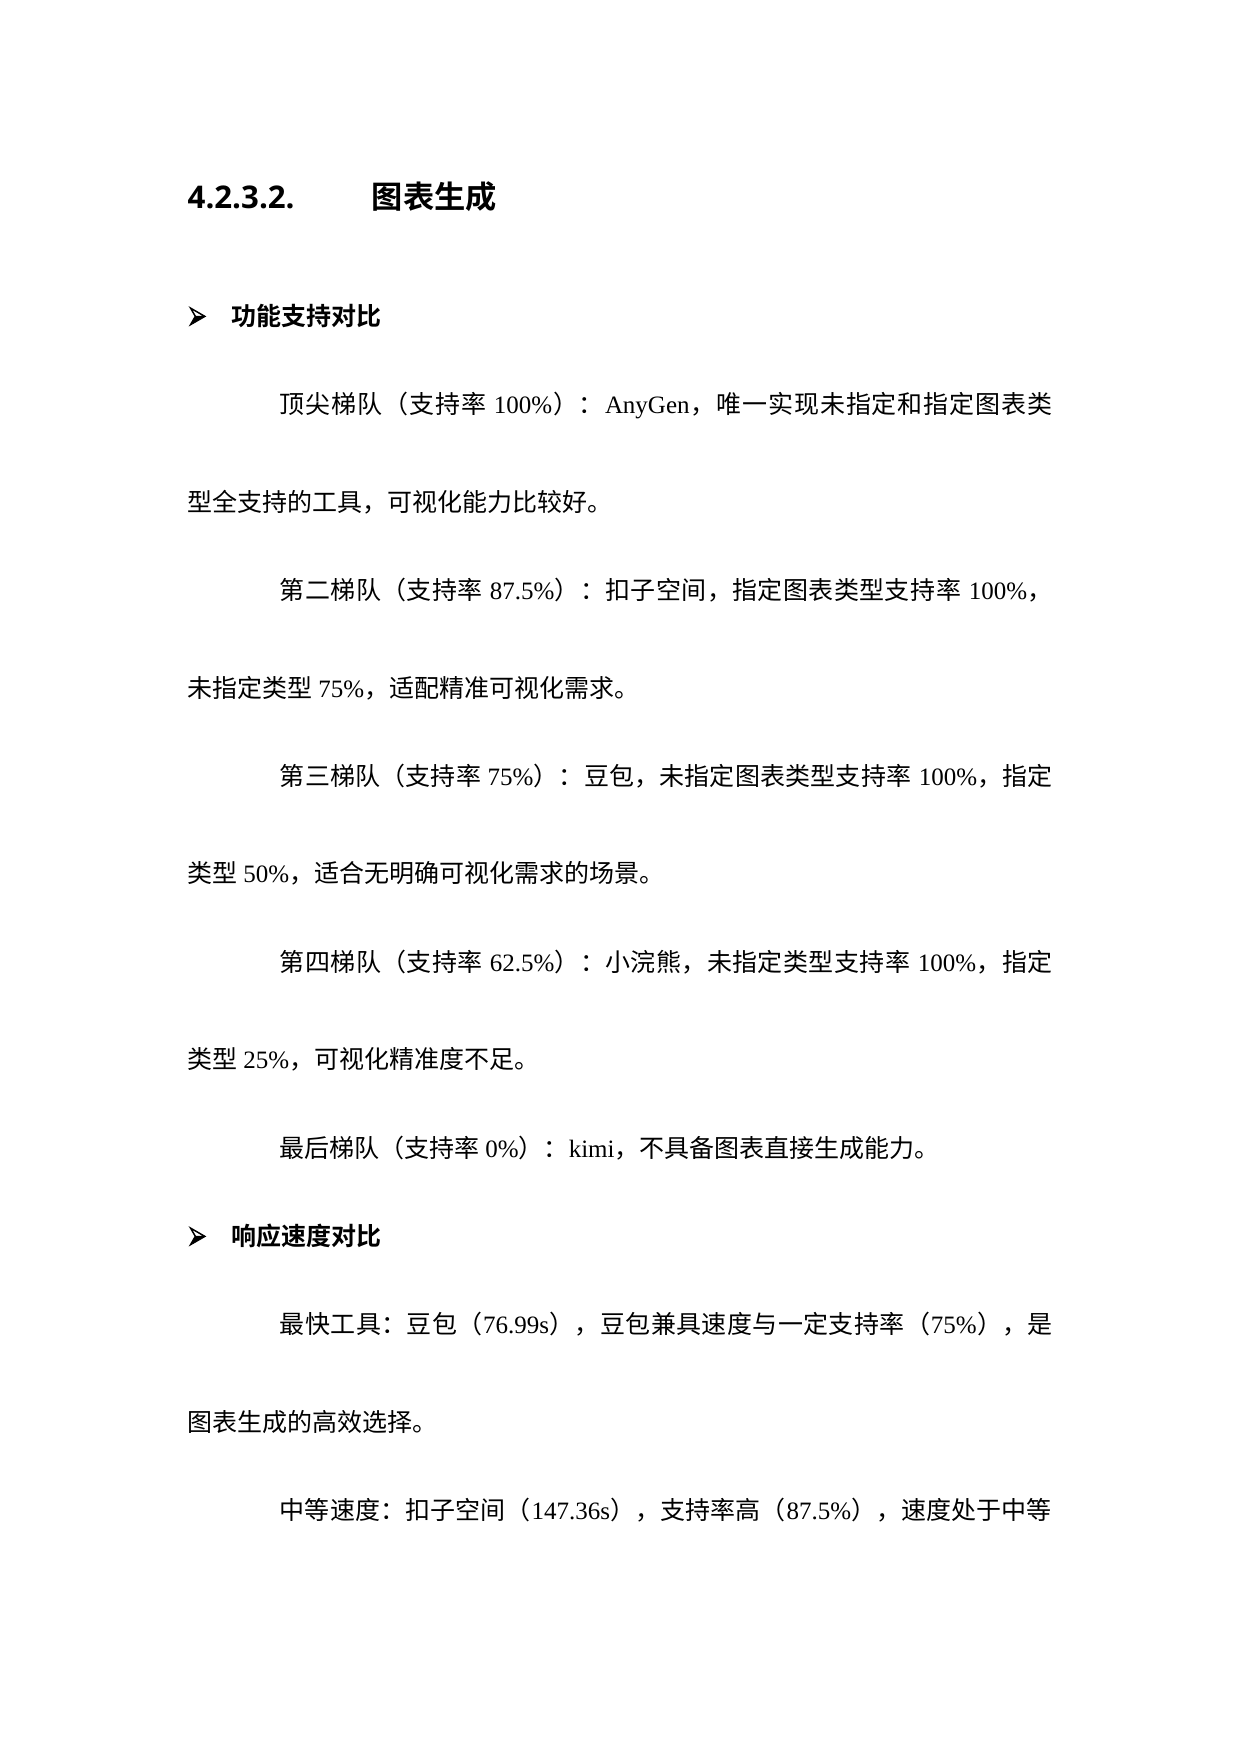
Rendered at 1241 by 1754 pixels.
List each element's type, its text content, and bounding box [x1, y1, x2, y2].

list 响应速度对比 [187, 1202, 1053, 1267]
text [187, 1476, 1053, 1541]
list 功能支持对比 [187, 282, 1053, 347]
text 最快工具：豆包（76.99s），豆包兼具速度与一定支持率（75%），是图表生成的高效选择。 [187, 1290, 1053, 1453]
text 最后梯队（支持率 0%）：kimi，不具备图表直接生成能力。 [187, 1114, 1053, 1179]
text 顶尖梯队（支持率 100%）：AnyGen，唯一实现未指定和指定图表类型全支持的工具，可视化能力比较好。 [187, 370, 1053, 533]
subtitle 图表生成 [187, 162, 1053, 227]
text 第四梯队（支持率 62.5%）：小浣熊，未指定类型支持率 100%，指定类型 25%，可视化精准度不足。 [187, 928, 1053, 1090]
text 第三梯队（支持率 75%）：豆包，未指定图表类型支持率 100%，指定类型 50%，适合无明确可视化需求的场景。 [187, 742, 1053, 904]
text 第二梯队（支持率 87.5%）：扣子空间，指定图表类型支持率 100%，未指定类型 75%，适配精准可视化需求。 [187, 556, 1053, 719]
